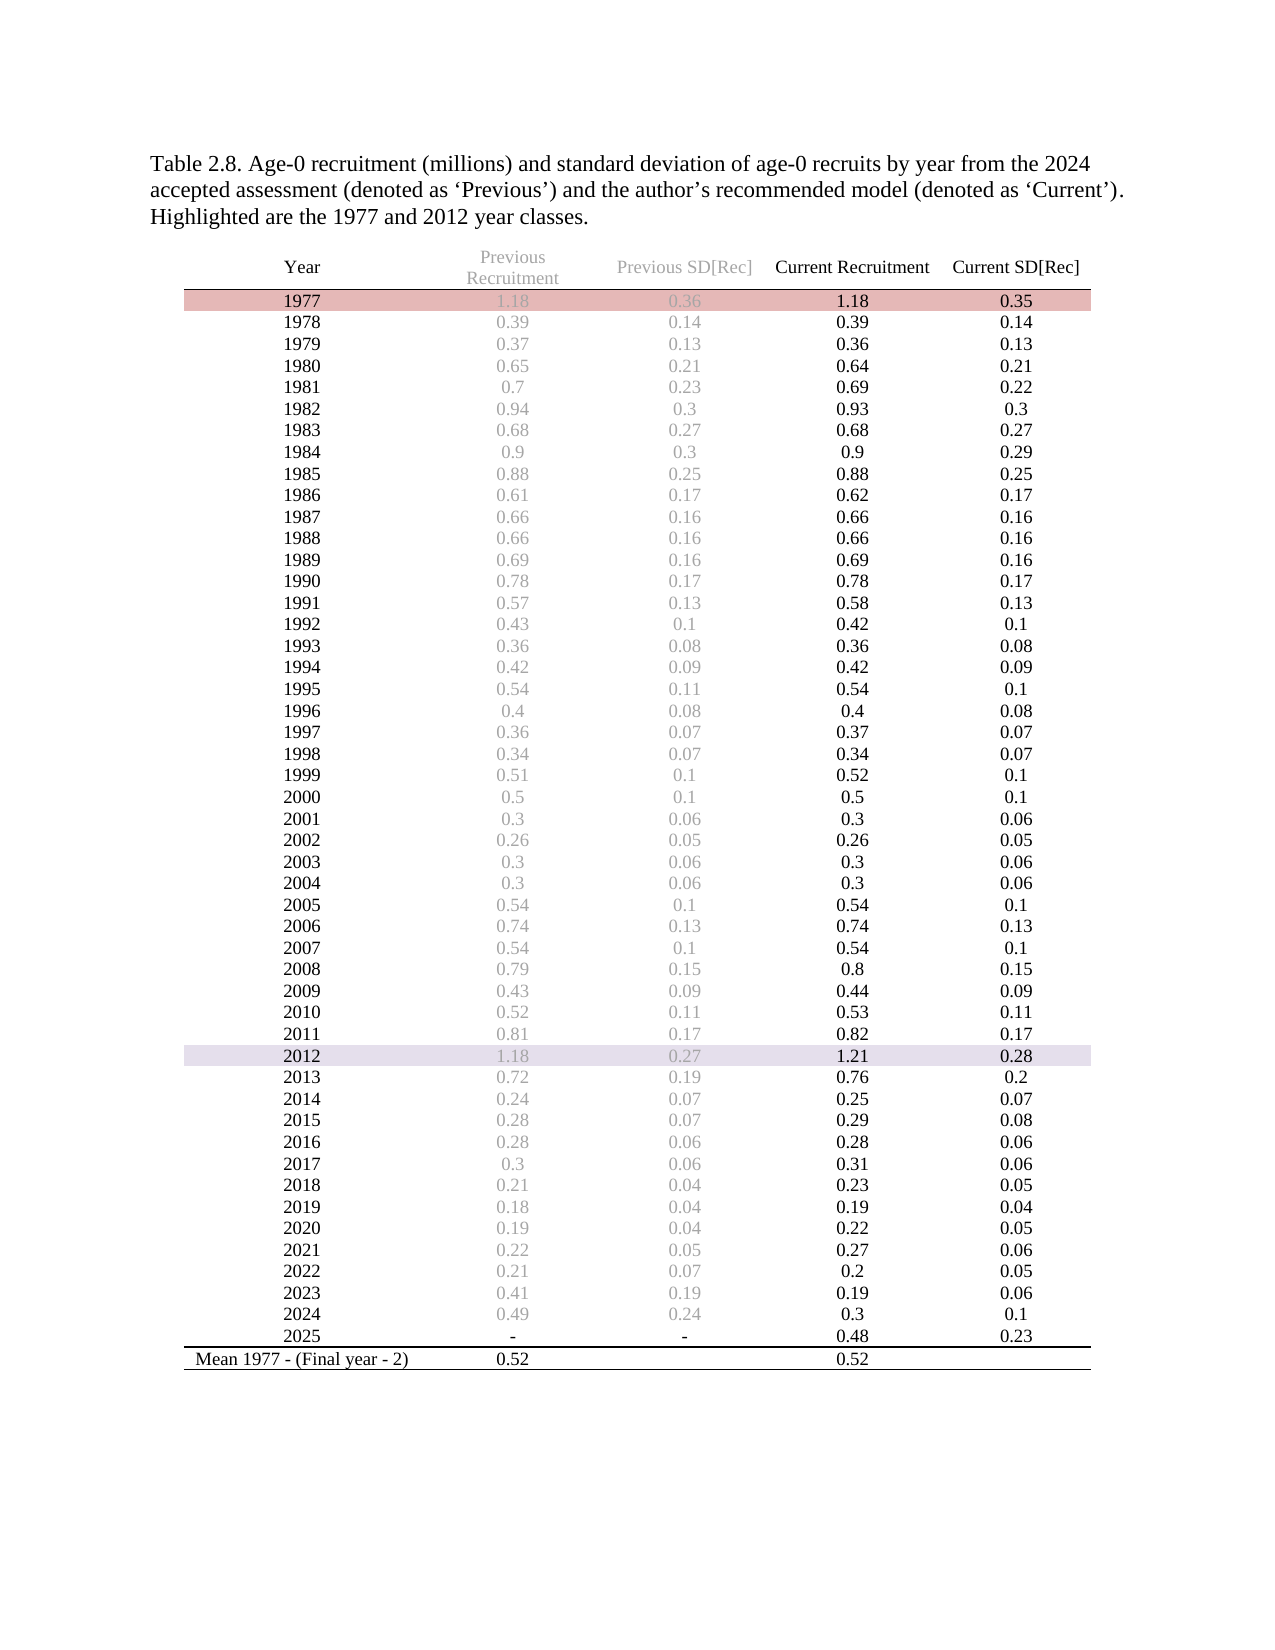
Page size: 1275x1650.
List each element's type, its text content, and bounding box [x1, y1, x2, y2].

table_cell 1981 [184, 376, 420, 398]
table_cell 0.3 [605, 398, 764, 419]
table_cell - [605, 1325, 764, 1346]
table_cell 0.16 [605, 527, 764, 549]
table_cell 0.04 [605, 1174, 764, 1196]
table_cell 0.11 [605, 678, 764, 699]
table_cell 0.05 [605, 1239, 764, 1260]
table_cell 0.94 [420, 398, 605, 419]
table_cell 2020 [184, 1217, 420, 1239]
table_cell 0.28 [420, 1131, 605, 1152]
table_cell 1985 [184, 463, 420, 484]
table_cell 1984 [184, 441, 420, 462]
table_cell 0.19 [764, 1282, 941, 1303]
table_cell 0.07 [605, 1109, 764, 1131]
table_cell 0.13 [941, 333, 1091, 354]
table_cell 0.06 [941, 1131, 1091, 1152]
table_cell 1992 [184, 613, 420, 635]
table_cell 0.54 [764, 678, 941, 699]
table_cell 0.81 [420, 1023, 605, 1044]
table_cell 2007 [184, 937, 420, 958]
table_cell 2023 [184, 1282, 420, 1303]
table_cell 0.18 [420, 1196, 605, 1217]
table_header Previous SD[Rec] [605, 246, 764, 289]
table_cell 0.1 [941, 894, 1091, 915]
table_cell 0.06 [941, 808, 1091, 829]
table_cell 0.64 [764, 355, 941, 376]
table_cell 2022 [184, 1260, 420, 1282]
table_cell 0.06 [605, 1131, 764, 1152]
table_cell 0.06 [941, 872, 1091, 894]
table_cell 0.13 [941, 915, 1091, 937]
table_cell [605, 1348, 764, 1369]
table_cell 0.41 [420, 1282, 605, 1303]
table_cell 0.3 [764, 851, 941, 872]
table_cell 0.53 [764, 1001, 941, 1023]
table_cell 0.08 [605, 700, 764, 721]
table_cell 0.17 [605, 484, 764, 506]
table_cell 0.31 [764, 1153, 941, 1174]
table_cell 0.07 [605, 1088, 764, 1109]
subtitle Table 2.8. Age-0 recruitment (millions) and standard deviation of age-0 recruits by year from the 2024 accepted assessment (denoted as ‘Previous’) and the author’s recommended model (denoted as ‘Current’). Highlighted are the 1977 and 2012 year classes. [150, 150, 1125, 229]
table_cell 1980 [184, 355, 420, 376]
table_cell 0.09 [605, 980, 764, 1001]
table_cell 2004 [184, 872, 420, 894]
table_cell 0.42 [420, 656, 605, 678]
table_cell 0.2 [764, 1260, 941, 1282]
table_cell 2008 [184, 958, 420, 980]
table_cell 1990 [184, 570, 420, 592]
table_cell 0.74 [764, 915, 941, 937]
table_cell 0.28 [420, 1109, 605, 1131]
table_cell 0.19 [420, 1217, 605, 1239]
table_cell 1998 [184, 743, 420, 764]
table_cell 0.14 [605, 311, 764, 333]
table_cell 0.19 [605, 1066, 764, 1088]
table_cell 0.28 [764, 1131, 941, 1152]
table_cell 0.13 [605, 915, 764, 937]
table_cell 0.22 [764, 1217, 941, 1239]
table_cell - [420, 1325, 605, 1346]
table_cell 0.66 [420, 506, 605, 527]
table_cell 0.93 [764, 398, 941, 419]
table_cell 1983 [184, 419, 420, 441]
table_cell 0.06 [941, 1239, 1091, 1260]
table_cell 1.18 [420, 290, 605, 311]
table_header Current Recruitment [764, 246, 941, 289]
table_cell 2024 [184, 1303, 420, 1325]
table_cell 0.23 [941, 1325, 1091, 1346]
table_cell 0.24 [605, 1303, 764, 1325]
table_cell 0.7 [420, 376, 605, 398]
table_cell 0.72 [420, 1066, 605, 1088]
table_cell 0.1 [941, 678, 1091, 699]
table_cell 0.3 [420, 1153, 605, 1174]
table_cell 0.36 [420, 635, 605, 656]
table_cell 0.25 [764, 1088, 941, 1109]
table_cell 0.43 [420, 613, 605, 635]
table_cell 0.37 [764, 721, 941, 743]
table_cell 0.27 [941, 419, 1091, 441]
table_cell 0.26 [764, 829, 941, 851]
table_cell 1991 [184, 592, 420, 613]
table_cell 1.18 [420, 1045, 605, 1066]
table_cell 0.3 [764, 872, 941, 894]
table_cell 0.36 [420, 721, 605, 743]
table_cell 1977 [184, 290, 420, 311]
table_cell 2012 [184, 1045, 420, 1066]
table_cell 0.16 [605, 549, 764, 570]
table_cell 0.17 [941, 484, 1091, 506]
table_cell 0.15 [941, 958, 1091, 980]
table_cell 0.23 [764, 1174, 941, 1196]
table_cell 2021 [184, 1239, 420, 1260]
table_cell 0.36 [605, 290, 764, 311]
table_cell 0.22 [420, 1239, 605, 1260]
table_cell 0.05 [941, 1217, 1091, 1239]
table_cell 0.16 [941, 549, 1091, 570]
table_cell 1994 [184, 656, 420, 678]
table_header Previous Recruitment [420, 246, 605, 289]
table_cell 0.13 [605, 333, 764, 354]
table_cell 0.61 [420, 484, 605, 506]
table_cell 0.39 [420, 311, 605, 333]
table_cell 0.69 [764, 549, 941, 570]
table_cell 0.07 [941, 721, 1091, 743]
table_cell 0.29 [764, 1109, 941, 1131]
table_cell 0.17 [941, 570, 1091, 592]
table_cell 2025 [184, 1325, 420, 1346]
table_cell 0.88 [764, 463, 941, 484]
table_cell 0.06 [605, 808, 764, 829]
table_cell 0.05 [605, 829, 764, 851]
table_cell 0.8 [764, 958, 941, 980]
table_cell 0.34 [764, 743, 941, 764]
table_cell 1.18 [764, 290, 941, 311]
table_cell 0.07 [941, 1088, 1091, 1109]
table_cell 1989 [184, 549, 420, 570]
table_cell 0.66 [764, 527, 941, 549]
table_cell 0.27 [764, 1239, 941, 1260]
table_cell 0.43 [420, 980, 605, 1001]
table_cell 0.68 [764, 419, 941, 441]
table_cell 0.1 [605, 894, 764, 915]
table_cell 0.52 [420, 1001, 605, 1023]
table_cell 1993 [184, 635, 420, 656]
table_cell 0.06 [605, 872, 764, 894]
table_cell 0.74 [420, 915, 605, 937]
table_cell 1986 [184, 484, 420, 506]
table_cell 0.04 [605, 1196, 764, 1217]
table_cell 2016 [184, 1131, 420, 1152]
table_cell 0.04 [605, 1217, 764, 1239]
table_cell 0.06 [605, 851, 764, 872]
table_cell 0.3 [605, 441, 764, 462]
table_cell 0.82 [764, 1023, 941, 1044]
table_cell Mean 1977 - (Final year - 2) [184, 1348, 420, 1369]
table_cell 0.21 [420, 1260, 605, 1282]
table_cell 0.13 [605, 592, 764, 613]
table_cell 2002 [184, 829, 420, 851]
table_cell 0.05 [941, 829, 1091, 851]
table_cell 0.49 [420, 1303, 605, 1325]
table_cell 0.65 [420, 355, 605, 376]
table_cell 0.42 [764, 656, 941, 678]
table_cell 0.69 [764, 376, 941, 398]
table_cell 0.07 [605, 721, 764, 743]
table_cell 0.09 [941, 656, 1091, 678]
table_cell 1987 [184, 506, 420, 527]
table_cell 0.1 [941, 764, 1091, 786]
table_cell 2005 [184, 894, 420, 915]
table_cell 0.13 [941, 592, 1091, 613]
table_cell 0.5 [420, 786, 605, 807]
table_cell 1.21 [764, 1045, 941, 1066]
table_cell 0.54 [764, 894, 941, 915]
table_cell 0.19 [605, 1282, 764, 1303]
table_cell 0.1 [941, 937, 1091, 958]
table_cell 2001 [184, 808, 420, 829]
table_cell 0.69 [420, 549, 605, 570]
table_cell 0.5 [764, 786, 941, 807]
table_cell 0.3 [420, 872, 605, 894]
table_cell 0.3 [764, 808, 941, 829]
table_cell 0.52 [420, 1348, 605, 1369]
table_cell 0.54 [420, 937, 605, 958]
table_cell 0.17 [605, 570, 764, 592]
table_cell 0.51 [420, 764, 605, 786]
table_header Current SD[Rec] [941, 246, 1091, 289]
table_cell 0.66 [764, 506, 941, 527]
table_cell 0.05 [941, 1260, 1091, 1282]
table_cell 0.88 [420, 463, 605, 484]
table_cell 0.78 [420, 570, 605, 592]
table_cell 0.44 [764, 980, 941, 1001]
table_cell 0.28 [941, 1045, 1091, 1066]
table_cell 0.48 [764, 1325, 941, 1346]
table_cell 0.22 [941, 376, 1091, 398]
table_cell 1999 [184, 764, 420, 786]
table_cell 1995 [184, 678, 420, 699]
table_cell 0.54 [764, 937, 941, 958]
table_cell 0.07 [941, 743, 1091, 764]
table_cell 0.17 [941, 1023, 1091, 1044]
table_cell 0.9 [420, 441, 605, 462]
table_cell 0.78 [764, 570, 941, 592]
table_cell 2009 [184, 980, 420, 1001]
table_cell 0.15 [605, 958, 764, 980]
table_cell 1979 [184, 333, 420, 354]
table_cell 2006 [184, 915, 420, 937]
table_cell 0.52 [764, 1348, 941, 1369]
table_cell 0.24 [420, 1088, 605, 1109]
table_cell 0.62 [764, 484, 941, 506]
table_cell 0.1 [605, 786, 764, 807]
table_cell 2010 [184, 1001, 420, 1023]
table_cell 0.54 [420, 894, 605, 915]
table_cell 0.08 [605, 635, 764, 656]
table_cell 0.06 [941, 1153, 1091, 1174]
table_cell 0.21 [941, 355, 1091, 376]
table_cell 2017 [184, 1153, 420, 1174]
table_cell 0.3 [941, 398, 1091, 419]
table_cell 0.29 [941, 441, 1091, 462]
table_cell 0.25 [605, 463, 764, 484]
table_cell 1997 [184, 721, 420, 743]
table_cell 0.3 [764, 1303, 941, 1325]
table_cell 0.36 [764, 635, 941, 656]
table_cell 0.1 [941, 613, 1091, 635]
table_cell 0.9 [764, 441, 941, 462]
table_cell 0.21 [420, 1174, 605, 1196]
table_cell 2019 [184, 1196, 420, 1217]
table_cell 0.1 [605, 937, 764, 958]
table_header Year [184, 246, 420, 289]
table_cell 0.05 [941, 1174, 1091, 1196]
table_cell 0.27 [605, 1045, 764, 1066]
table_cell 0.1 [605, 613, 764, 635]
table_cell 0.1 [605, 764, 764, 786]
table_cell 0.09 [941, 980, 1091, 1001]
table_cell 0.11 [605, 1001, 764, 1023]
table_cell 0.08 [941, 635, 1091, 656]
table_cell 1996 [184, 700, 420, 721]
table_cell 0.76 [764, 1066, 941, 1088]
table_cell 0.42 [764, 613, 941, 635]
table_cell 0.11 [941, 1001, 1091, 1023]
table_cell 0.68 [420, 419, 605, 441]
table_cell 1988 [184, 527, 420, 549]
table_cell 2003 [184, 851, 420, 872]
table_cell 0.16 [941, 527, 1091, 549]
table_cell 0.14 [941, 311, 1091, 333]
table_cell 2018 [184, 1174, 420, 1196]
table_cell 0.06 [941, 1282, 1091, 1303]
table_cell 0.54 [420, 678, 605, 699]
table_cell 0.66 [420, 527, 605, 549]
table_cell 0.23 [605, 376, 764, 398]
table_cell 0.36 [764, 333, 941, 354]
table_cell 0.25 [941, 463, 1091, 484]
table_cell 0.16 [605, 506, 764, 527]
table_cell 2000 [184, 786, 420, 807]
table_cell 0.57 [420, 592, 605, 613]
table_cell 0.37 [420, 333, 605, 354]
table_cell 0.19 [764, 1196, 941, 1217]
table_cell 0.16 [941, 506, 1091, 527]
table_cell 0.09 [605, 656, 764, 678]
table_cell 0.39 [764, 311, 941, 333]
table_cell 0.26 [420, 829, 605, 851]
table_cell 0.52 [764, 764, 941, 786]
table_cell 0.04 [941, 1196, 1091, 1217]
table_cell 0.3 [420, 808, 605, 829]
table_cell [941, 1348, 1091, 1369]
table_cell 0.79 [420, 958, 605, 980]
table_cell 2014 [184, 1088, 420, 1109]
table_cell 2013 [184, 1066, 420, 1088]
table_cell 0.27 [605, 419, 764, 441]
table_cell 0.1 [941, 786, 1091, 807]
table_cell 0.4 [420, 700, 605, 721]
table_cell 0.2 [941, 1066, 1091, 1088]
table_cell 0.1 [941, 1303, 1091, 1325]
table_cell 2011 [184, 1023, 420, 1044]
table_cell 0.06 [605, 1153, 764, 1174]
table_cell 0.3 [420, 851, 605, 872]
table_cell 0.34 [420, 743, 605, 764]
table_cell 2015 [184, 1109, 420, 1131]
table_cell 0.08 [941, 700, 1091, 721]
table_cell 0.08 [941, 1109, 1091, 1131]
table_cell 0.58 [764, 592, 941, 613]
table_cell 0.07 [605, 1260, 764, 1282]
table_cell 0.17 [605, 1023, 764, 1044]
table_cell 1978 [184, 311, 420, 333]
table_cell 0.4 [764, 700, 941, 721]
table_cell 0.06 [941, 851, 1091, 872]
table_cell 0.35 [941, 290, 1091, 311]
table_cell 0.07 [605, 743, 764, 764]
table_cell 0.21 [605, 355, 764, 376]
table_cell 1982 [184, 398, 420, 419]
